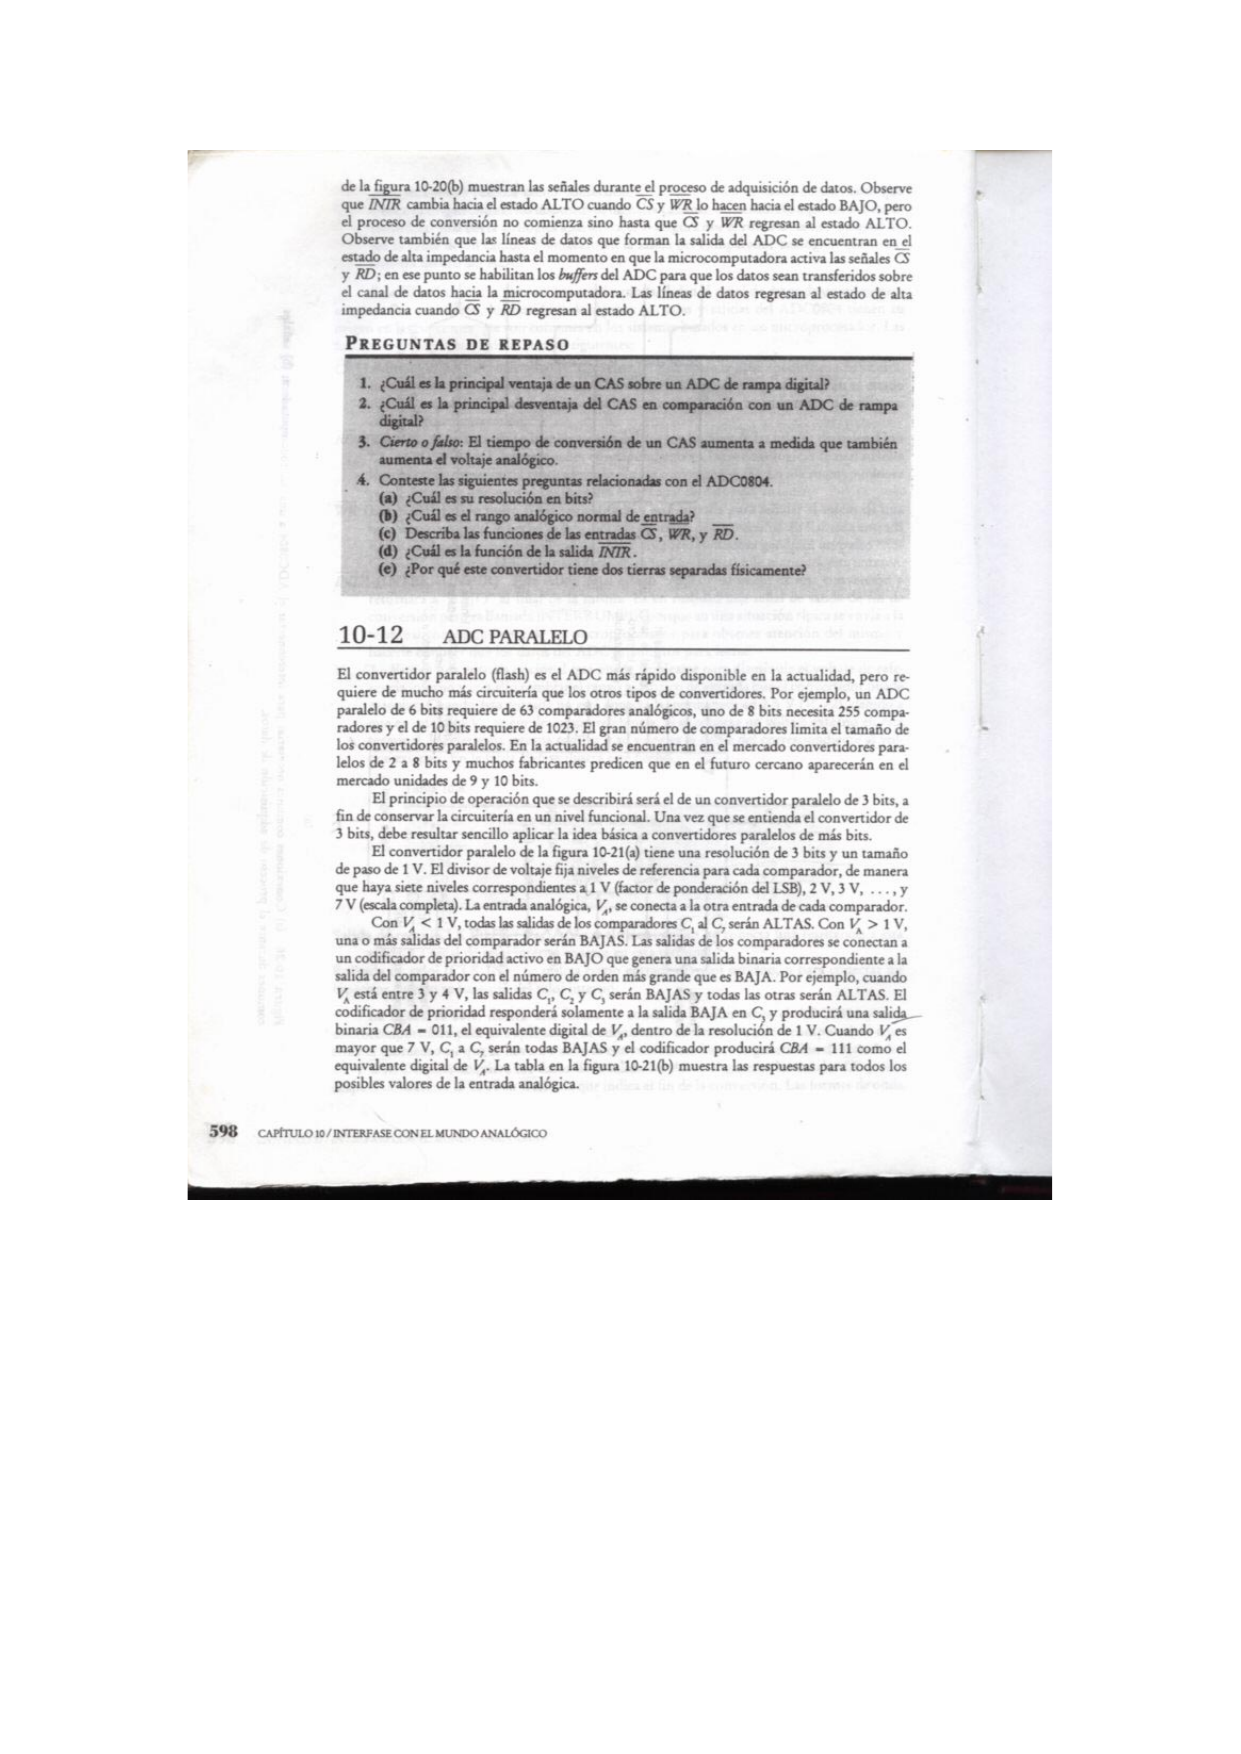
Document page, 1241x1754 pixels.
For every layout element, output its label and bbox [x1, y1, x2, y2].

picture [187, 150, 1053, 1200]
